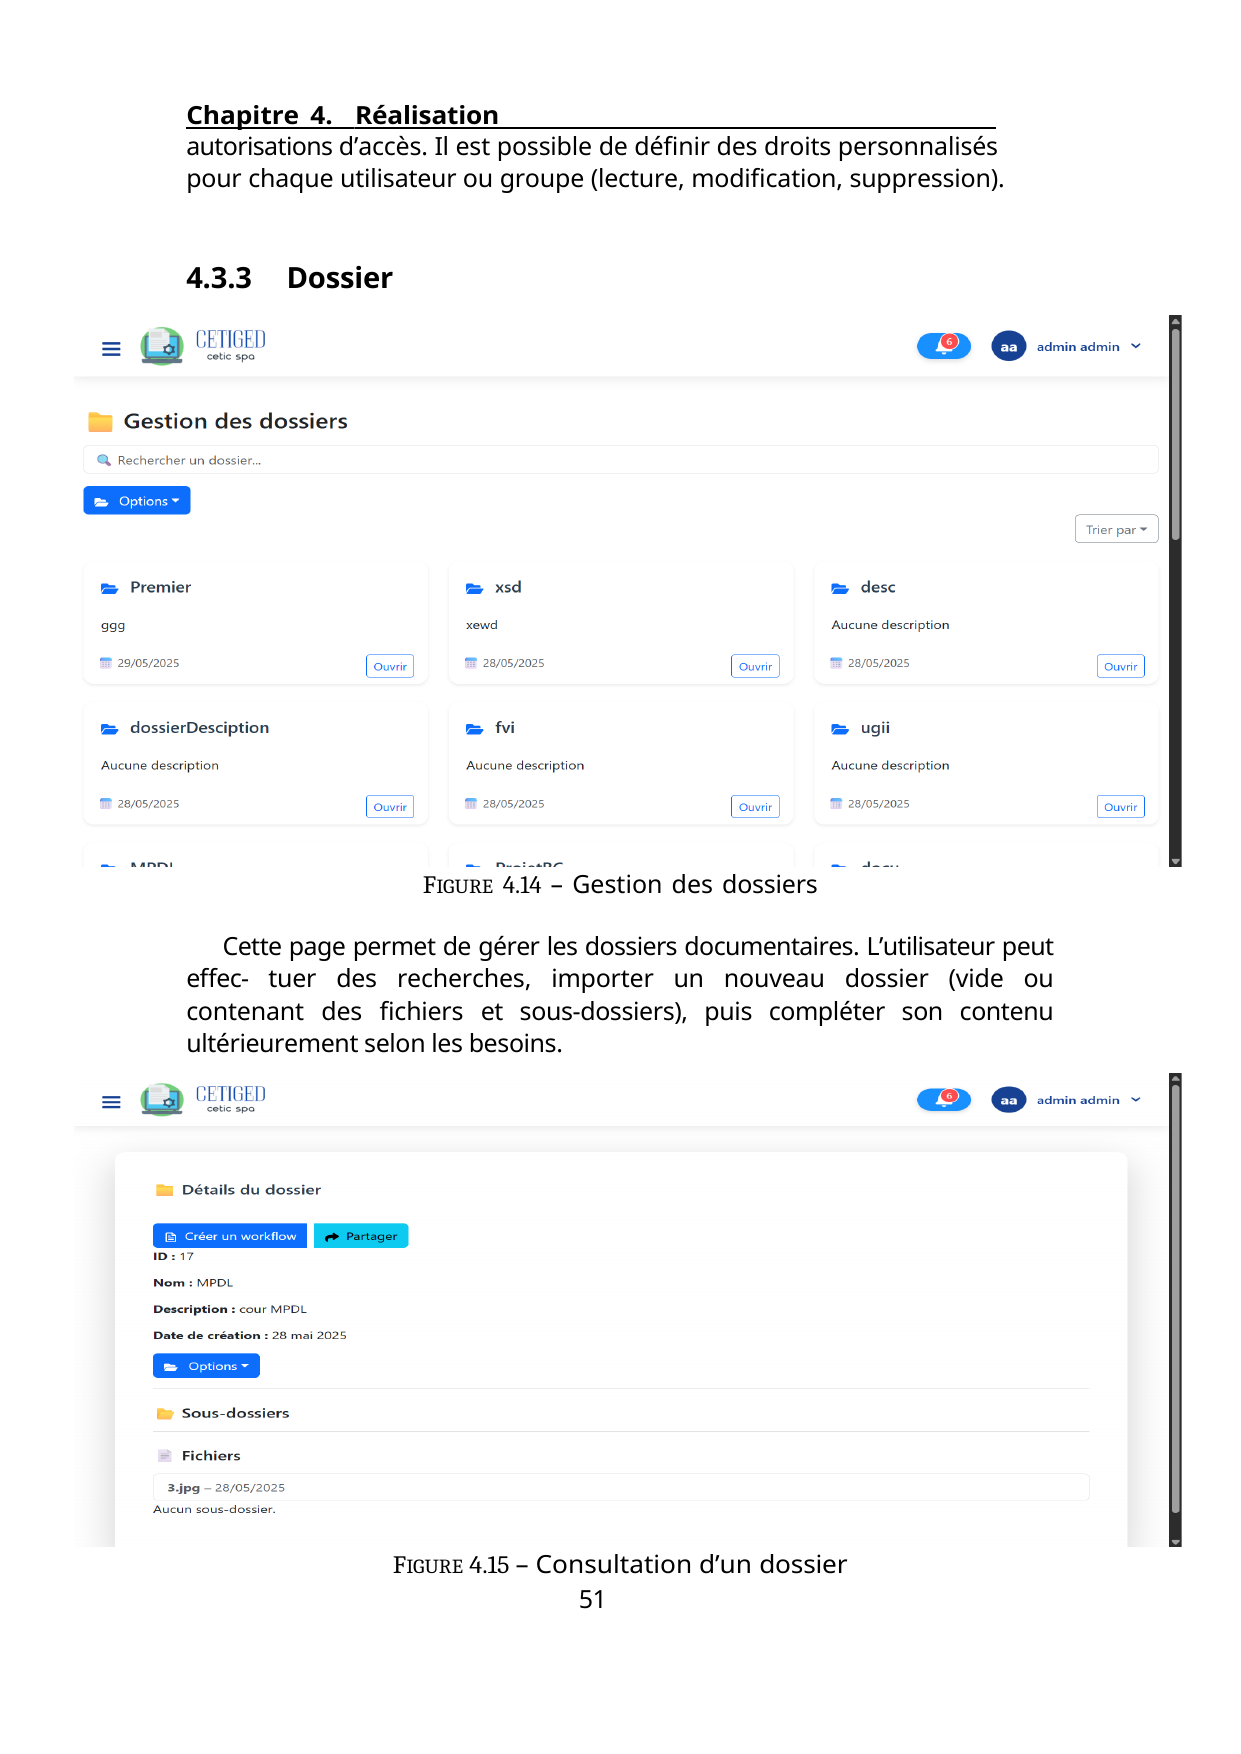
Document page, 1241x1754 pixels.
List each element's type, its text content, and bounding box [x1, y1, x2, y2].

subtitle Dossier [186, 257, 1181, 297]
picture [73, 315, 1182, 867]
picture [73, 1073, 1182, 1547]
text Figure 4.15 – Consultation d’un dossier [137, 1547, 1104, 1581]
text Cette page permet de gérer les dossiers documentaires. L’utilisateur peut effec- tuer des recherches, importer un nouveau dossier (vide ou contenant des fichiers et sous-dossiers), puis compléter son contenu ultérieurement selon les besoins. [186, 929, 1054, 1060]
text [186, 129, 1054, 194]
text Figure 4.14 – Gestion des dossiers [137, 867, 1104, 901]
